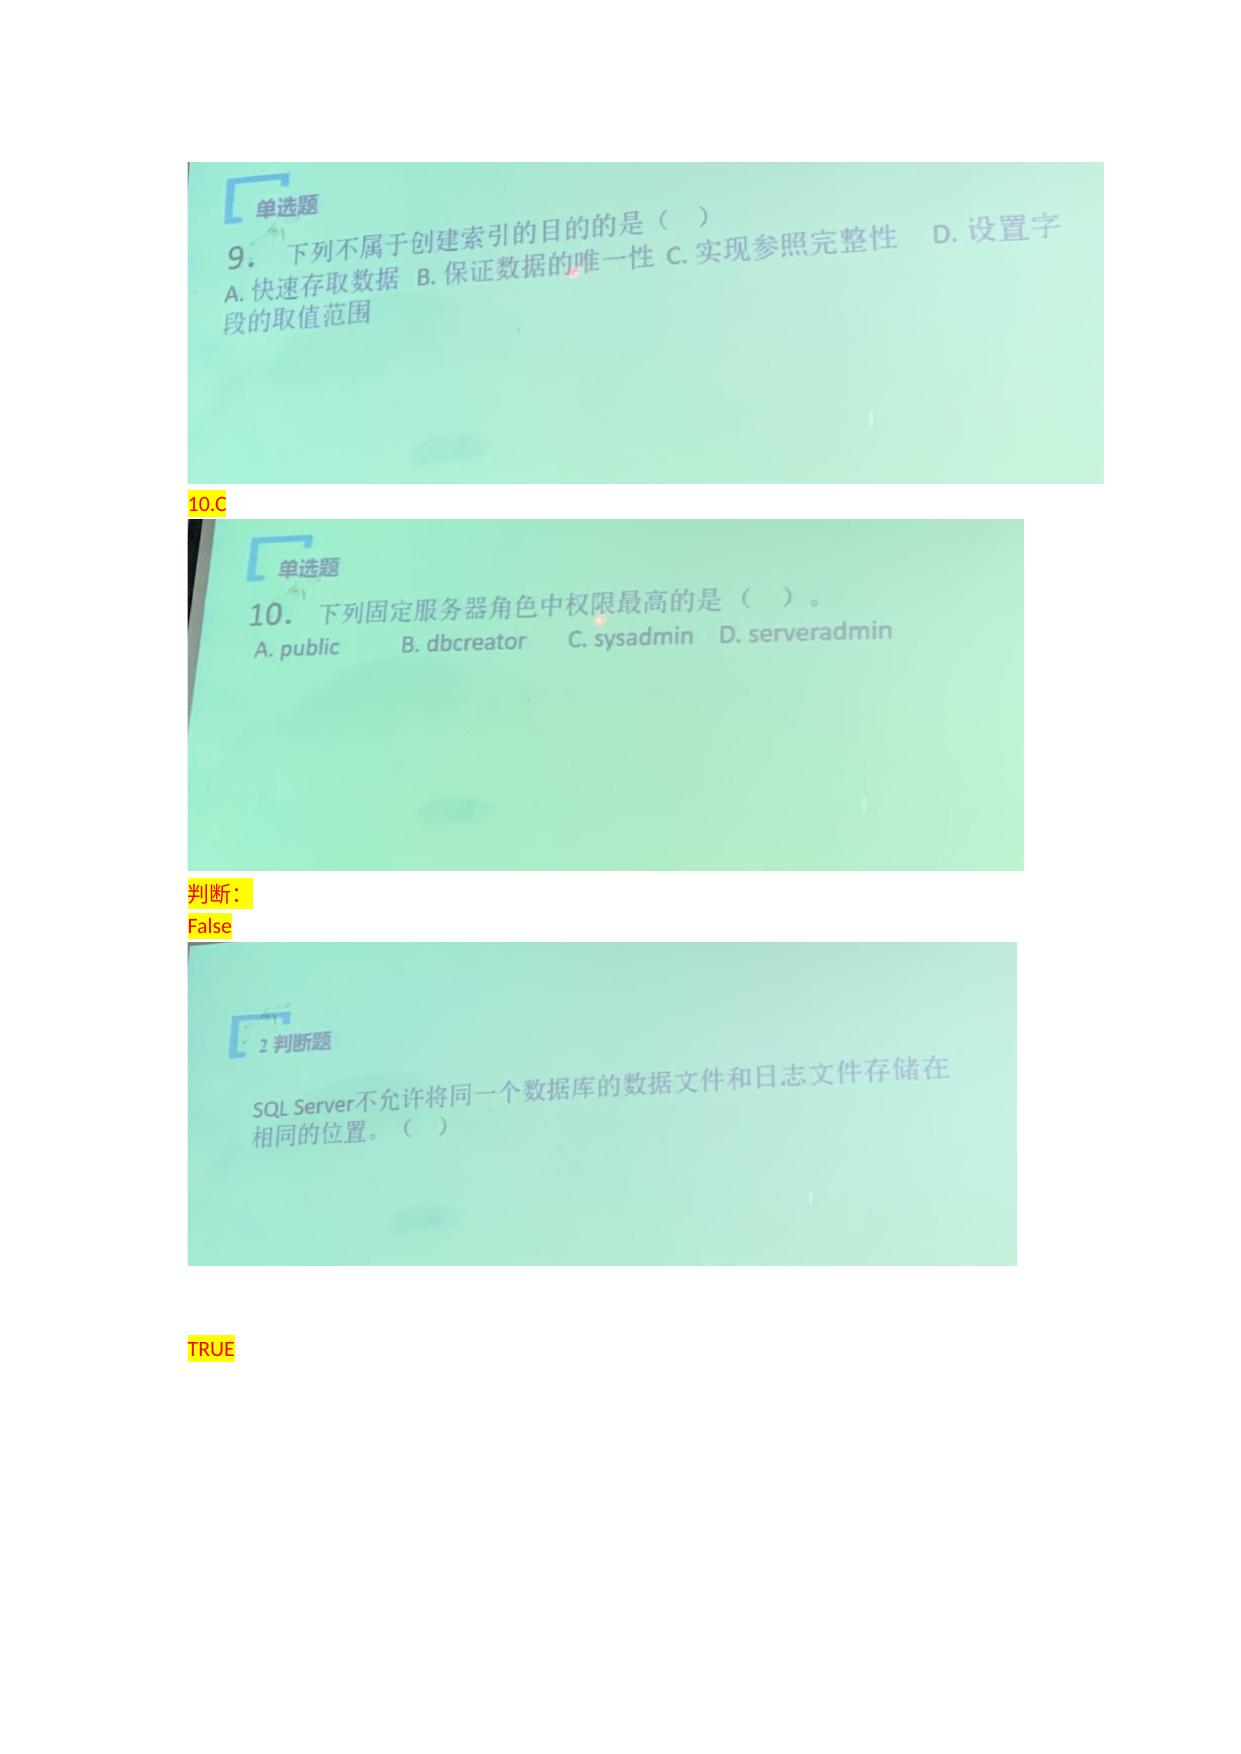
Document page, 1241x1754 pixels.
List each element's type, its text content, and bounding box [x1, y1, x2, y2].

text False [187, 909, 1053, 942]
text TRUE [187, 1332, 1053, 1364]
picture [187, 942, 1018, 1266]
text 10.C [187, 487, 1053, 519]
text 判断： [187, 877, 1053, 909]
picture [187, 519, 1025, 871]
picture [187, 162, 1104, 484]
